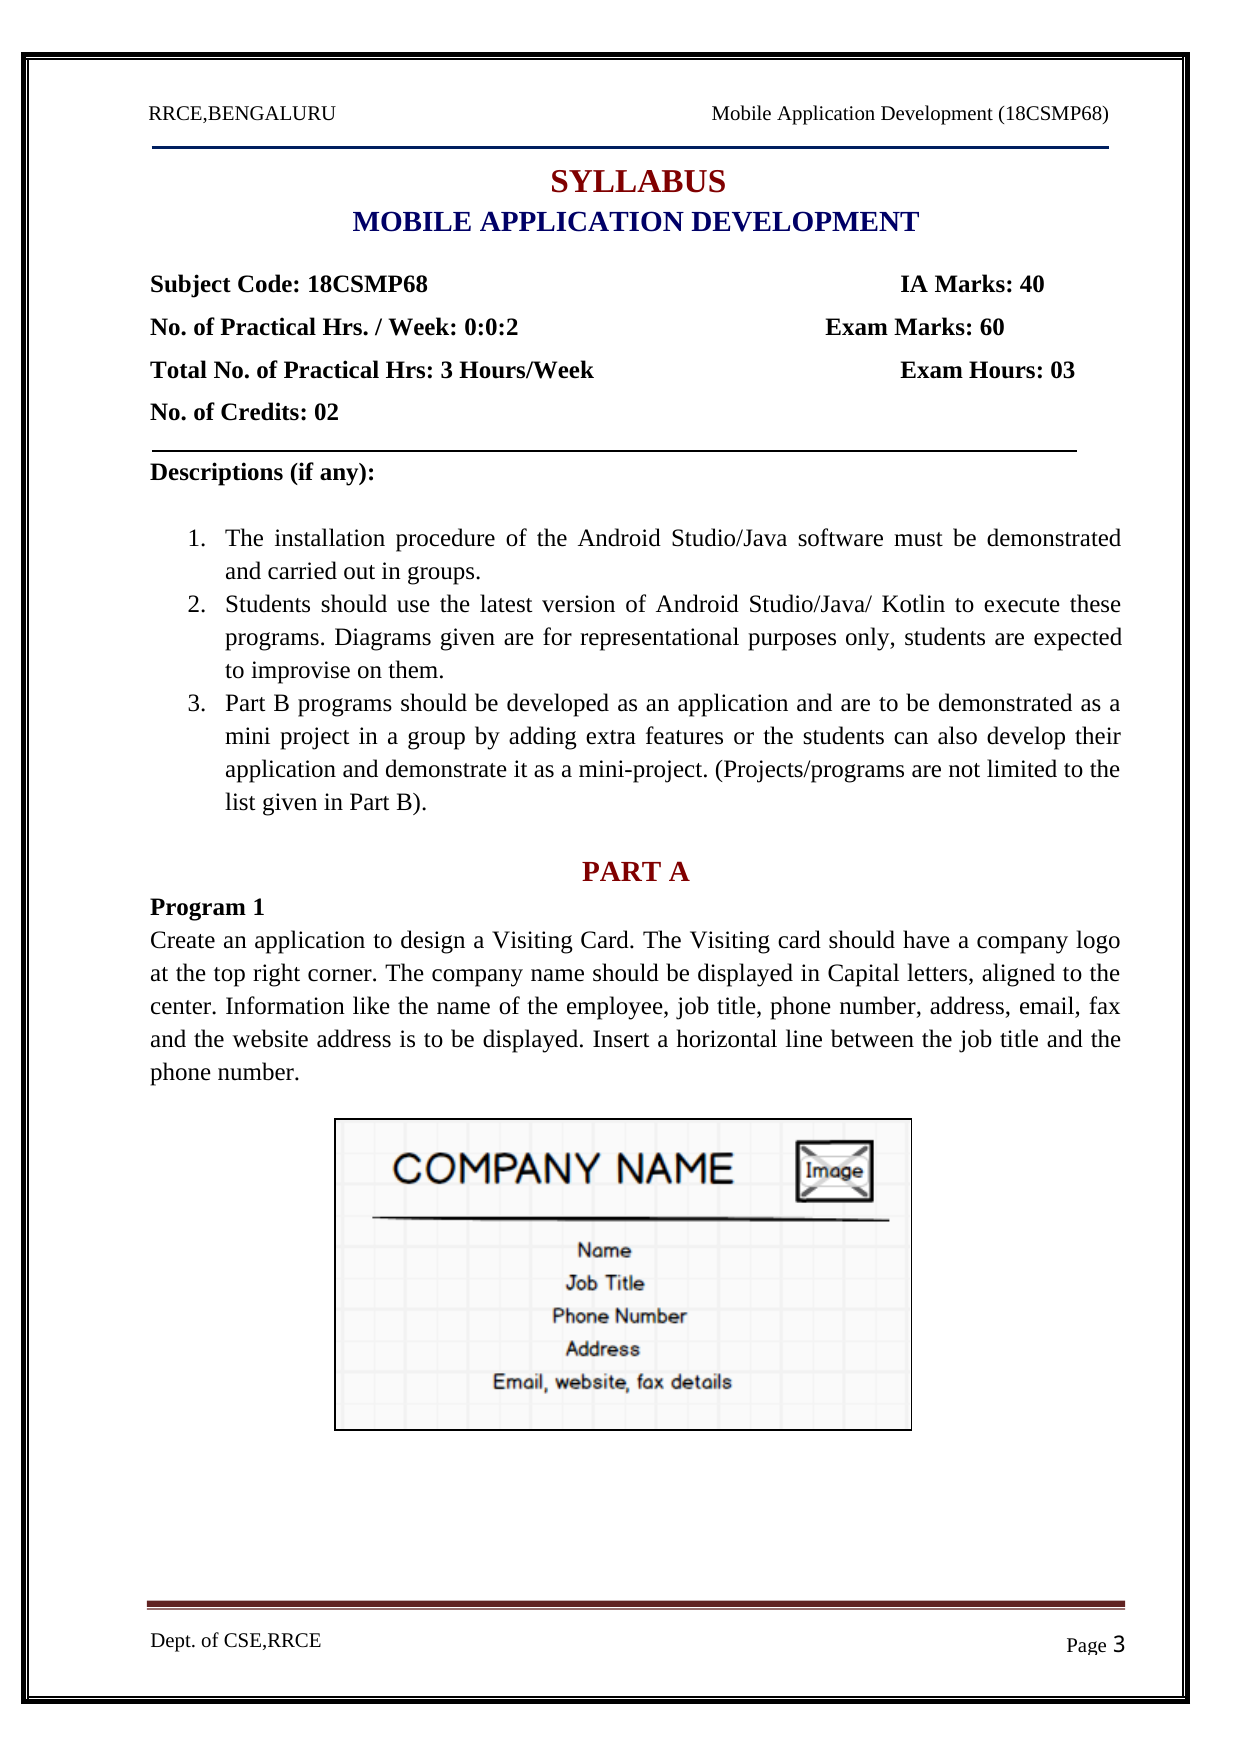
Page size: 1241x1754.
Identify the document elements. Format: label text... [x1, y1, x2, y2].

text Descriptions (if any): [150, 457, 1138, 485]
text Program 1 [150, 892, 269, 921]
subtitle Total No. of Practical Hrs: 3 Hours/Week Exam Hours: 03 No. of Credits: 02 [150, 355, 1075, 426]
picture [336, 1120, 910, 1429]
list Part B programs should be developed as an application and are to be demonstrated as a mini project in a group by adding extra features or the students can also develop their application and demonstrate it as a mini-project. (Projects/programs are not limited to the list given in Part B). [187, 688, 1122, 816]
subtitle Subject Code: 18CSMP68 IA Marks: 40 [150, 269, 1138, 297]
list The installation procedure of the Android Studio/Java software must be demonstrated and carried out in groups. [187, 523, 1122, 584]
list Students should use the latest version of Android Studio/Java/ Kotlin to execute these programs. Diagrams given are for representational purposes only, students are expected to improvise on them. [187, 589, 1123, 684]
text No. of Practical Hrs. / Week: 0:0:2 Exam Marks: 60 [150, 312, 1138, 340]
subtitle SYLLABUS [255, 161, 1021, 199]
text Create an application to design a Visiting Card. The Visiting card should have a company logo at the top right corner. The company name should be displayed in Capital letters, aligned to the center. Information like the name of the employee, job title, phone number, address, email, fax and the website address is to be displayed. Insert a horizontal line between the job title and the phone number. [150, 925, 1122, 1086]
subtitle MOBILE APPLICATION DEVELOPMENT [255, 204, 1017, 238]
subtitle PART A [582, 854, 1138, 887]
